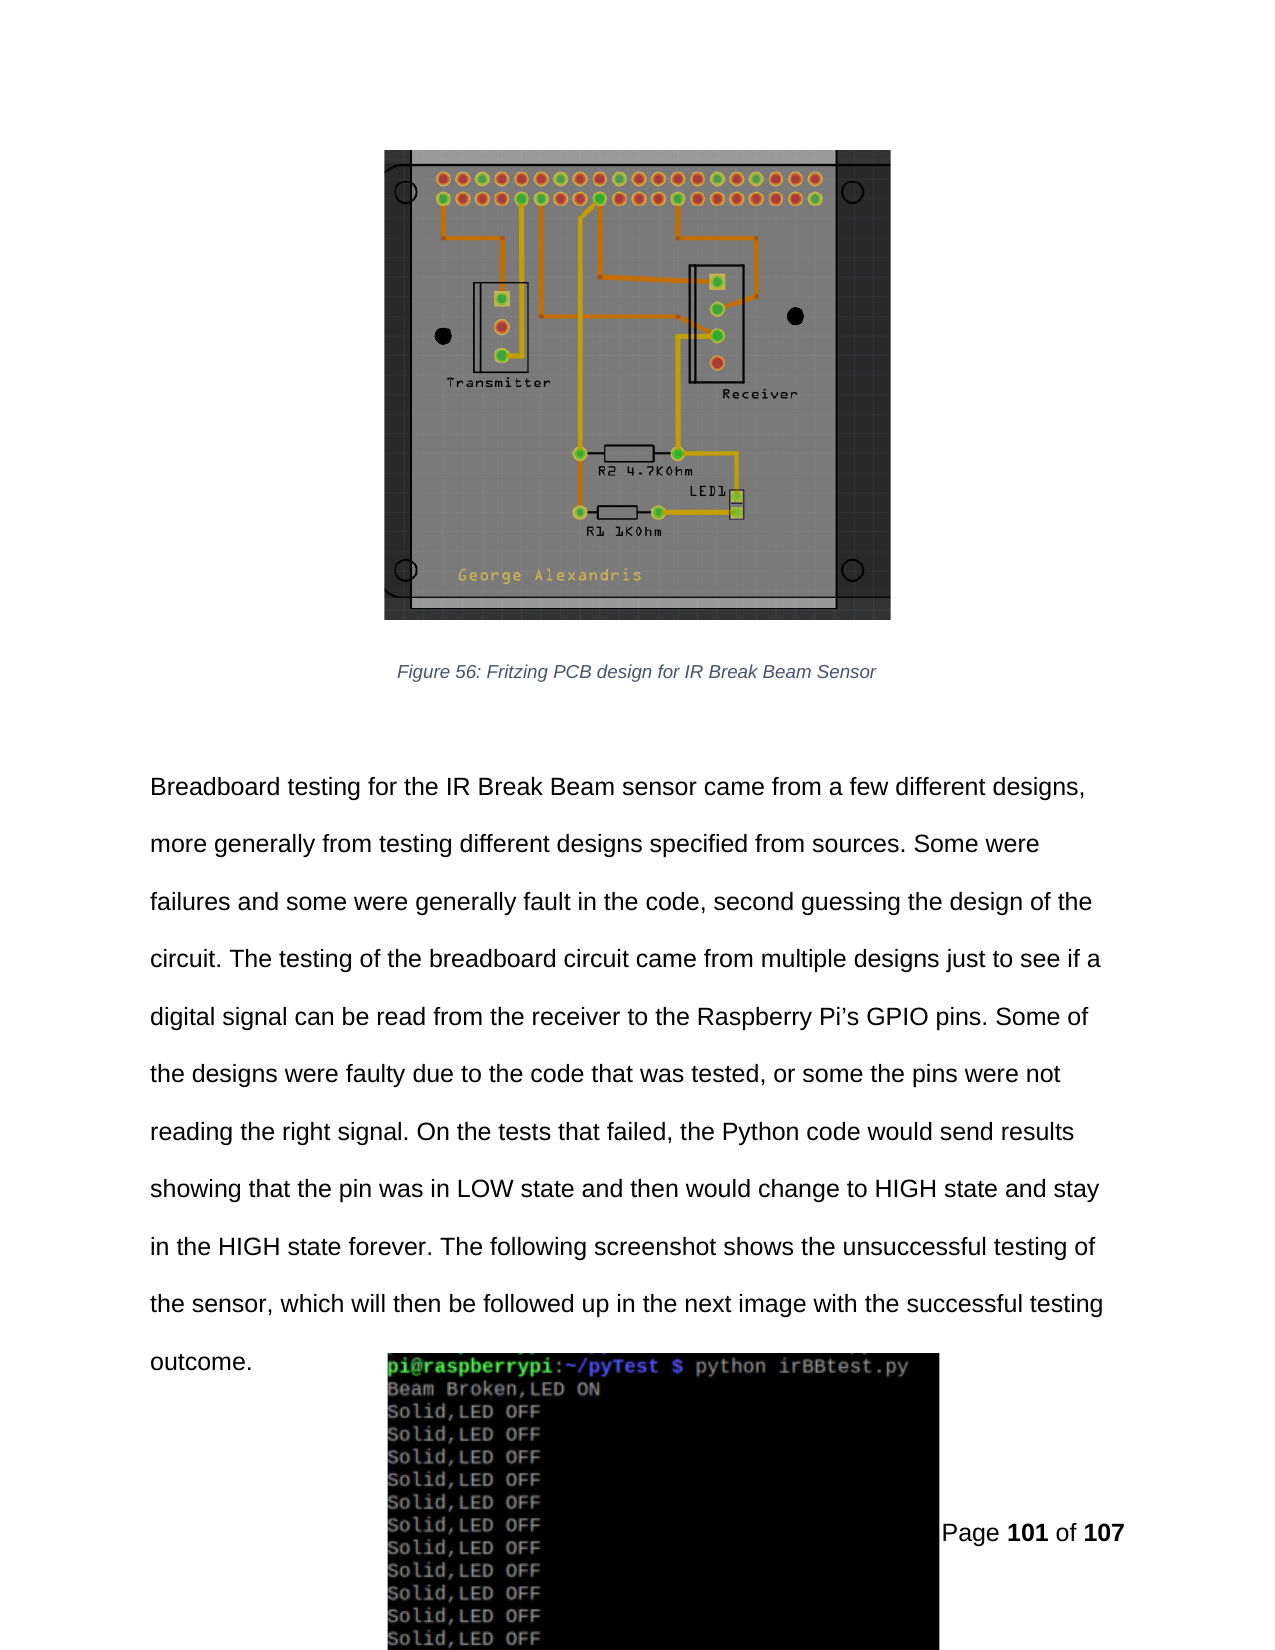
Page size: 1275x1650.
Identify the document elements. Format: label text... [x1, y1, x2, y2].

text Breadboard testing for the IR Break Beam sensor came from a few different designs, more generally from testing different designs specified from sources. Some were failures and some were generally fault in the code, second guessing the design of the circuit. The testing of the breadboard circuit came from multiple designs just to see if a digital signal can be read from the receiver to the Raspberry Pi’s GPIO pins. Some of the designs were faulty due to the code that was tested, or some the pins were not reading the right signal. On the tests that failed, the Python code would send results showing that the pin was in LOW state and then would change to HIGH state and stay in the HIGH state forever. The following screenshot shows the unsuccessful testing of the sensor, which will then be followed up in the next image with the successful testing outcome. [150, 772, 1125, 1376]
picture [387, 1353, 940, 1650]
picture [384, 150, 891, 620]
text Figure 56: Fritzing PCB design for IR Break Beam Sensor [150, 661, 1125, 682]
